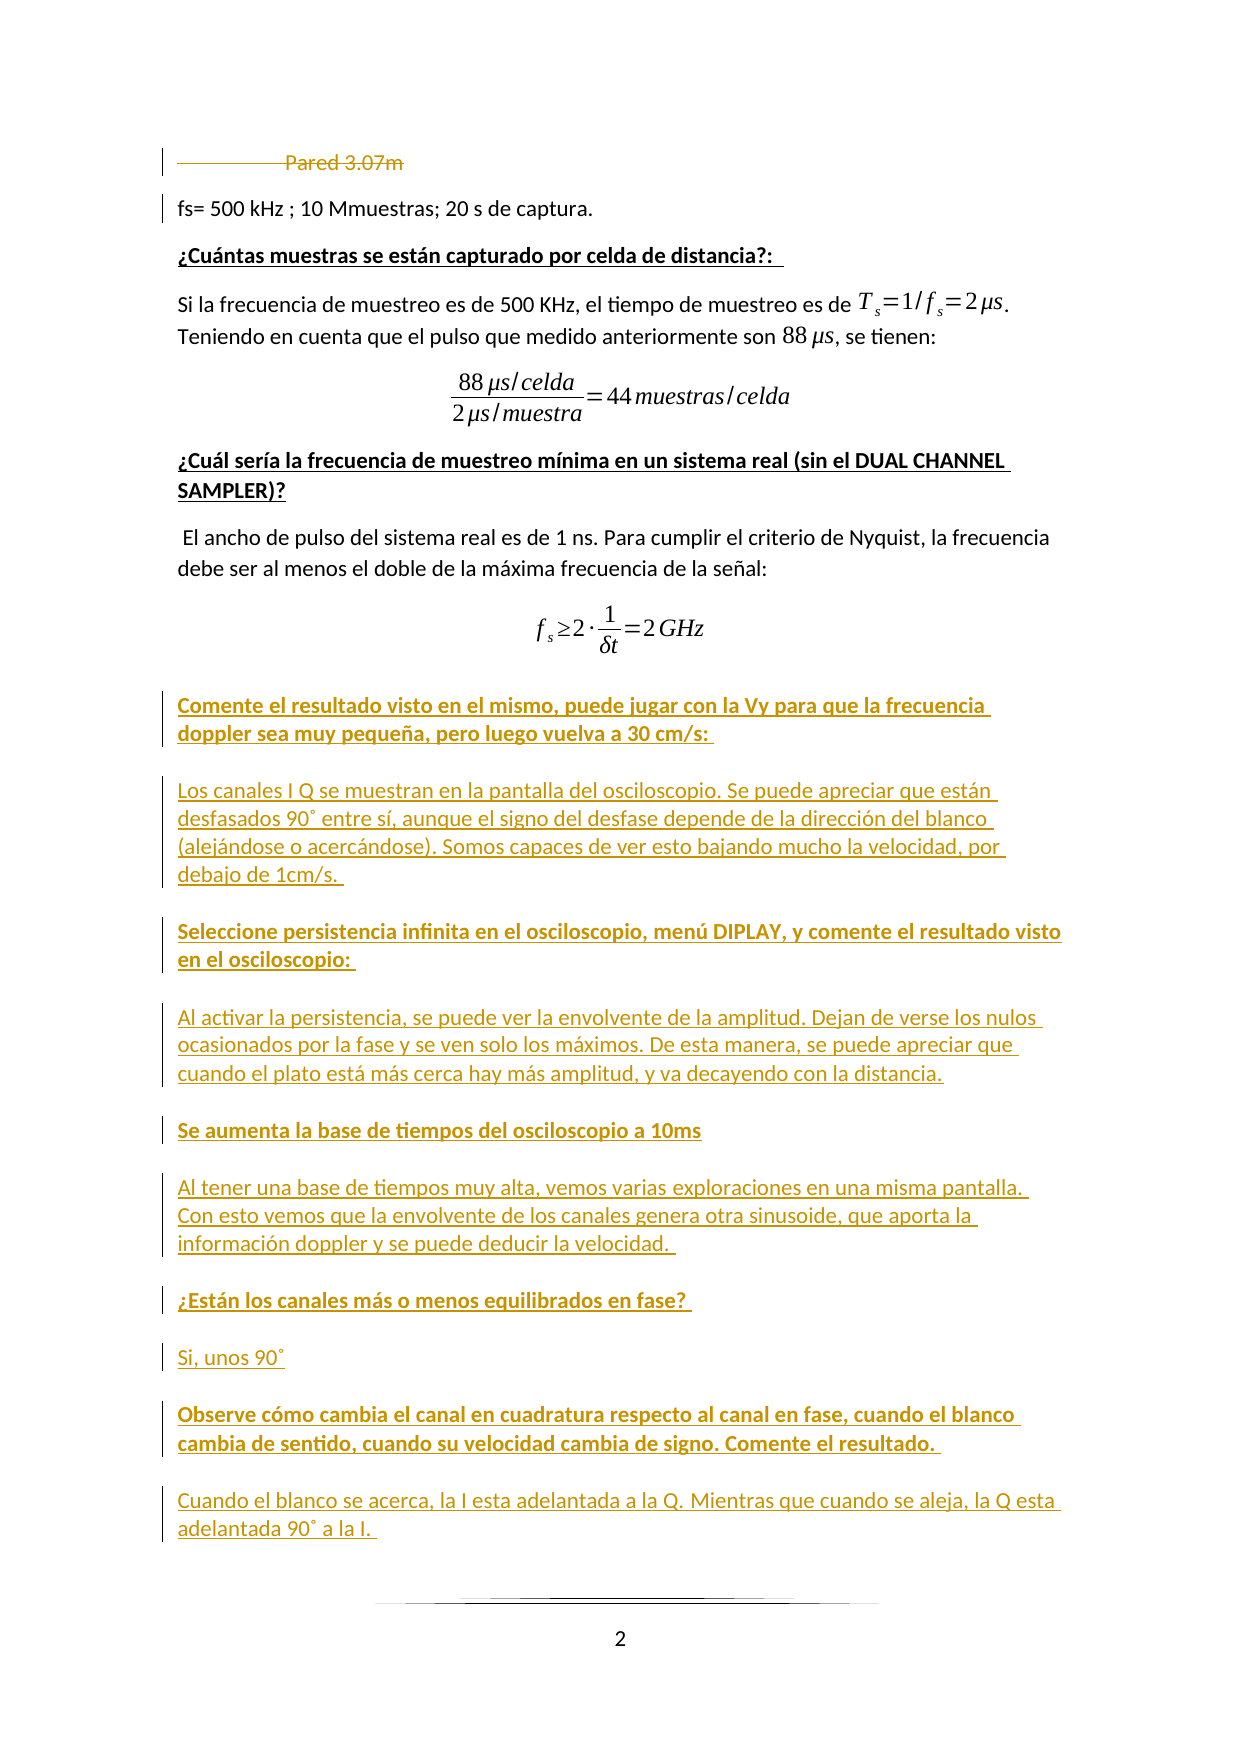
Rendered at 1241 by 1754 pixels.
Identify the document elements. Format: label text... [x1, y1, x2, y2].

text Si la frecuencia de muestreo es de 500 KHz, el tiempo de muestreo es de . Teniendo en cuenta que el pulso que medido anteriormente son , se tienen: [177, 288, 1063, 350]
text El ancho de pulso del sistema real es de 1 ns. Para cumplir el criterio de Nyquist, la frecuencia debe ser al menos el doble de la máxima frecuencia de la señal: [177, 523, 1063, 582]
text ¿Cuántas muestras se están capturado por celda de distancia?: [177, 241, 1063, 269]
text ¿Cuál sería la frecuencia de muestreo mínima en un sistema real (sin el DUAL CHANNEL SAMPLER)? [177, 446, 1063, 505]
text fs= 500 kHz ; 10 Mmuestras; 20 s de captura. [177, 194, 1063, 222]
